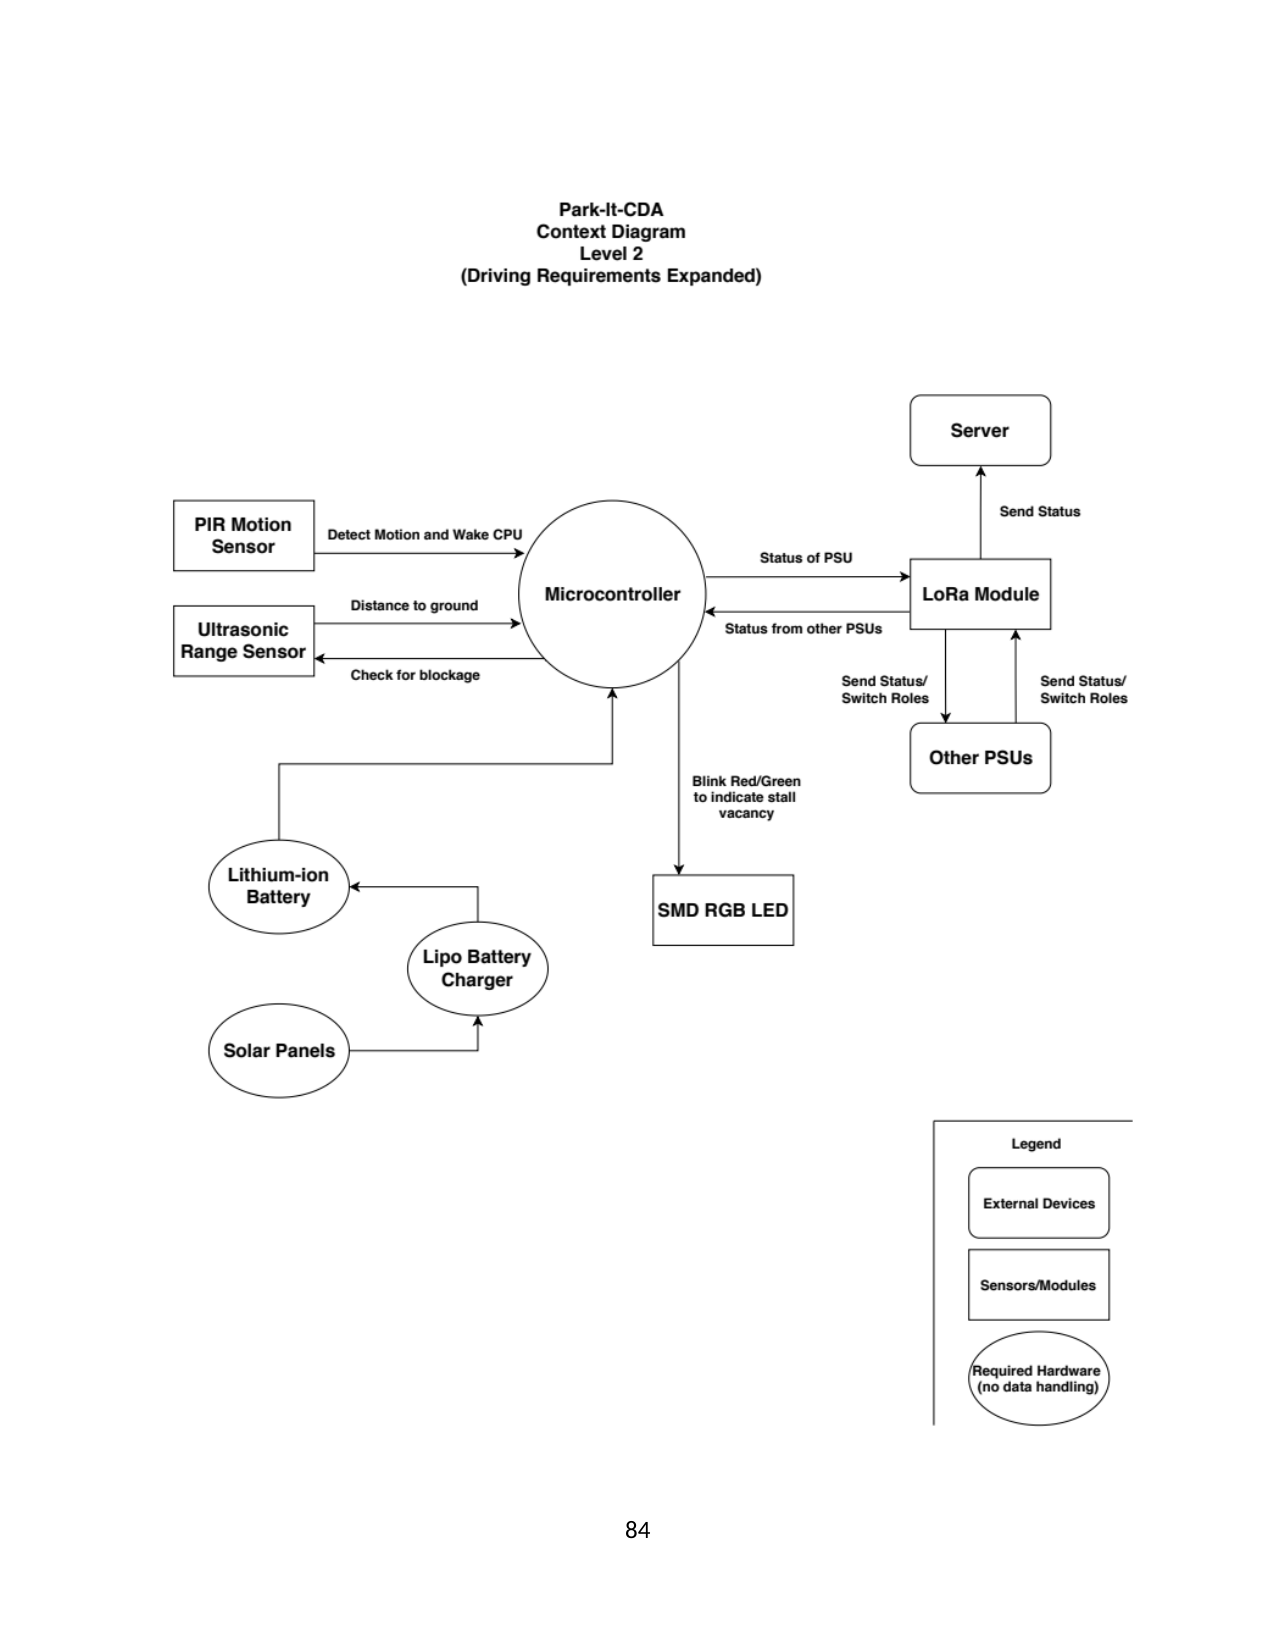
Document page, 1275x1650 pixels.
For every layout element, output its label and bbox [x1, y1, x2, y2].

picture [150, 150, 1145, 1438]
